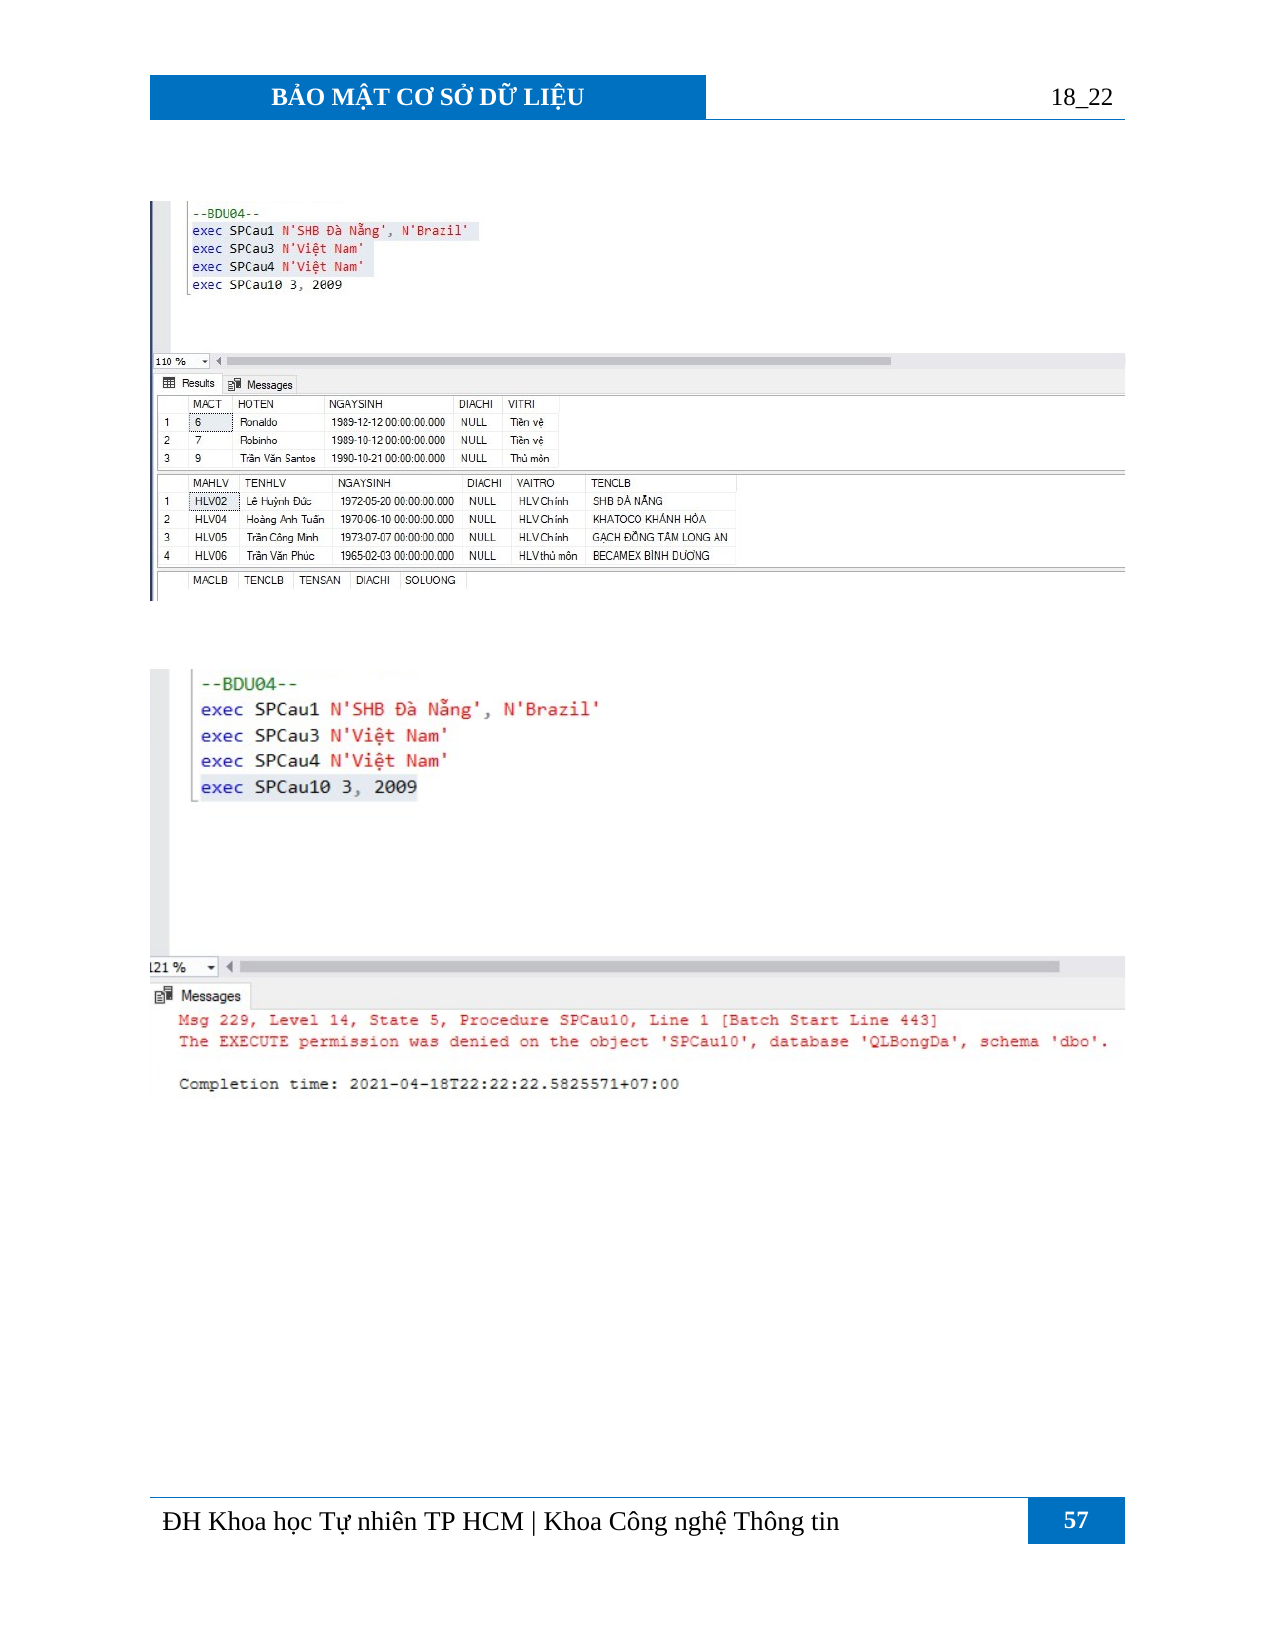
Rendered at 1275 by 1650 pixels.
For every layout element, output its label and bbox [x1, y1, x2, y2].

picture [150, 669, 1125, 1099]
picture [150, 201, 1125, 601]
